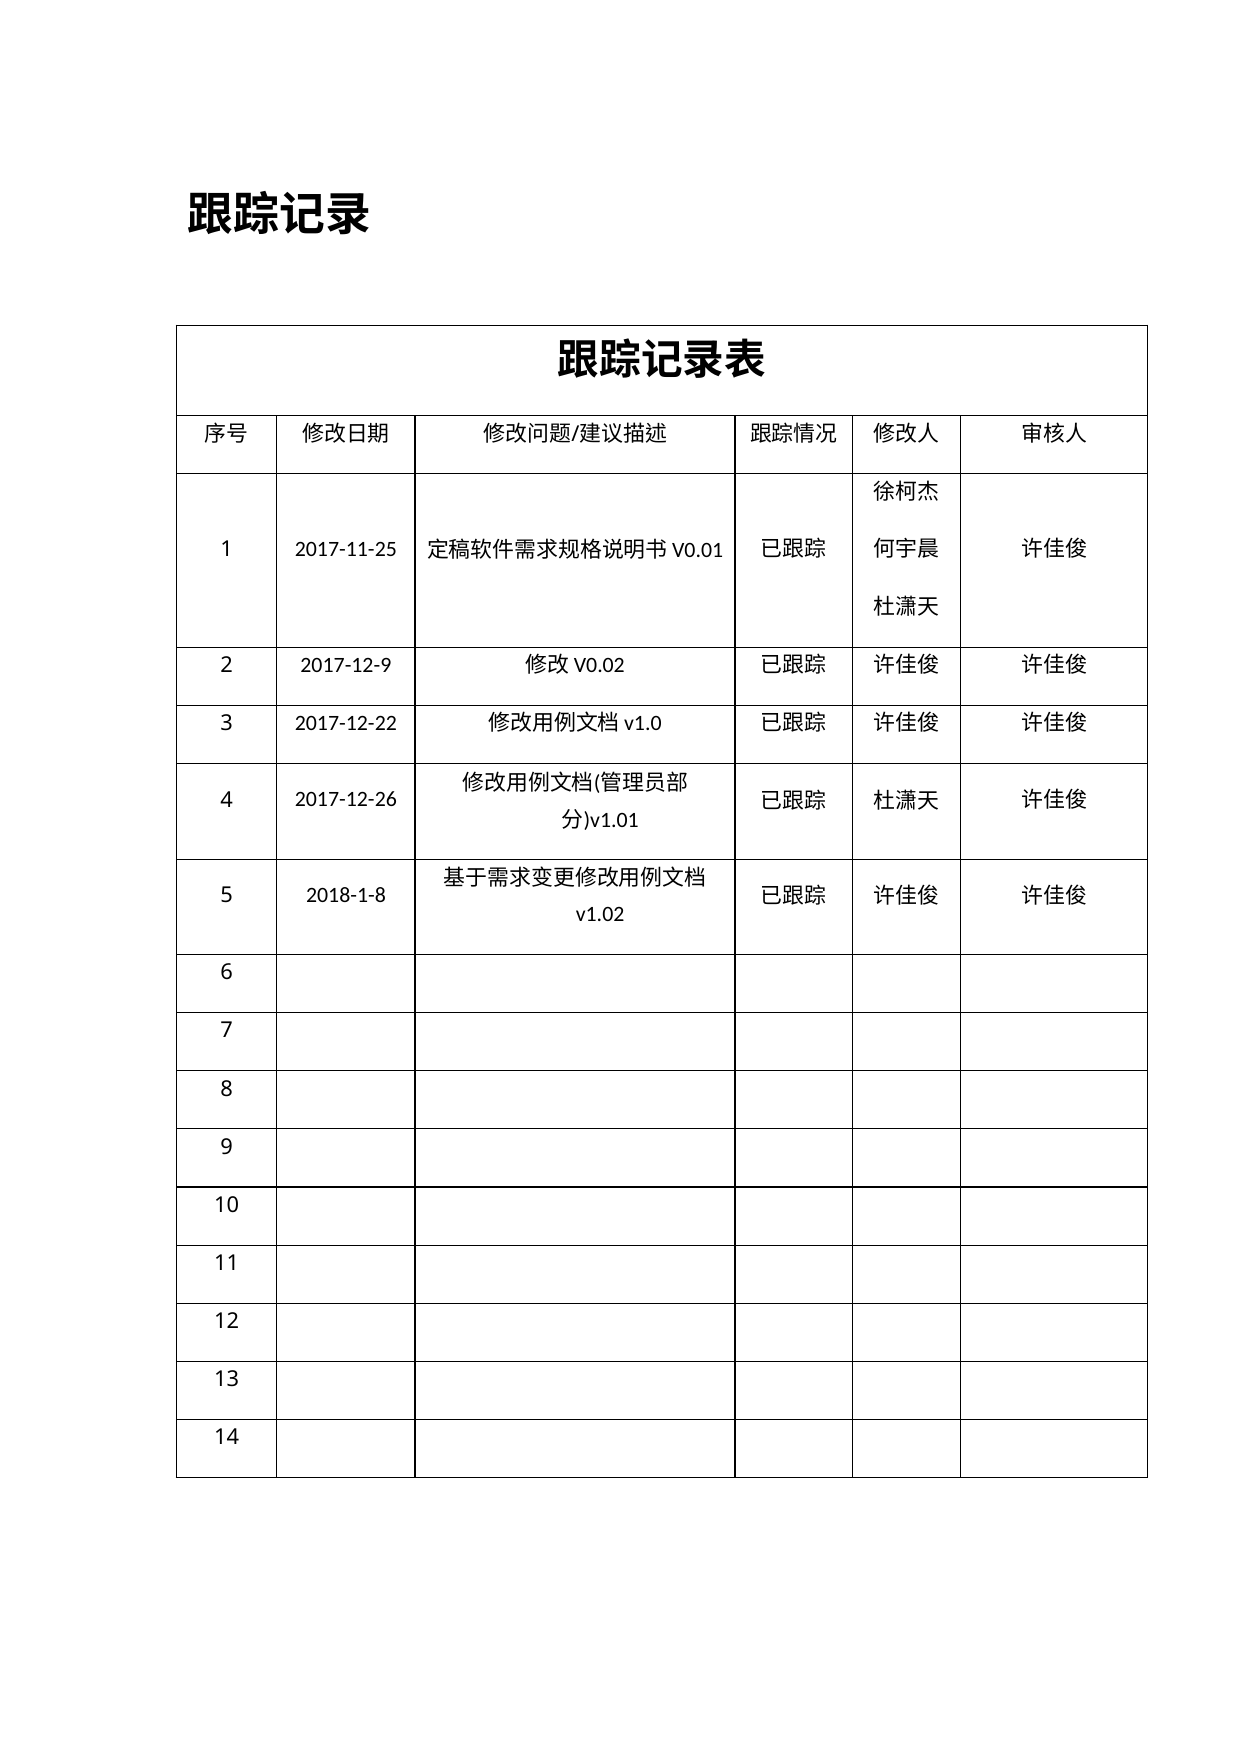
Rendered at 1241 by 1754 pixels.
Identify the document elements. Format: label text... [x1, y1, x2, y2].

table_cell [736, 955, 852, 1012]
table_cell 6 [177, 955, 276, 1012]
table_cell 13 [177, 1362, 276, 1419]
table_cell [277, 1420, 414, 1477]
table_cell [416, 1420, 734, 1477]
table_cell 12 [177, 1304, 276, 1361]
table_cell 8 [177, 1071, 276, 1128]
table_cell [961, 1304, 1147, 1361]
table_cell [416, 1362, 734, 1419]
table_cell [736, 1013, 852, 1070]
table_cell [853, 1362, 960, 1419]
table_cell 许佳俊 [853, 706, 960, 763]
table_cell [853, 1420, 960, 1477]
table_cell 许佳俊 [853, 860, 960, 954]
table_cell 许佳俊 [961, 860, 1147, 954]
table_cell [853, 1188, 960, 1244]
table_cell 已跟踪 [736, 648, 852, 705]
table_cell 修改用例文档(管理员部分)v1.01 [416, 764, 734, 858]
table_cell 2017-12-26 [277, 764, 414, 858]
table_cell [416, 1013, 734, 1070]
table_cell [853, 1129, 960, 1186]
table_cell [736, 1071, 852, 1128]
table_cell [961, 1013, 1147, 1070]
table_cell 3 [177, 706, 276, 763]
table_cell [853, 1246, 960, 1303]
table_cell [416, 1246, 734, 1303]
table_cell 审核人 [961, 416, 1147, 473]
table_cell 已跟踪 [736, 860, 852, 954]
table_cell [416, 1071, 734, 1128]
table_cell [736, 1304, 852, 1361]
table_cell [416, 955, 734, 1012]
table_cell 已跟踪 [736, 706, 852, 763]
table_cell 已跟踪 [736, 474, 852, 647]
table_cell 已跟踪 [736, 764, 852, 858]
table_cell [961, 1246, 1147, 1303]
table_cell [736, 1246, 852, 1303]
table_cell [961, 1420, 1147, 1477]
table_cell 跟踪情况 [736, 416, 852, 473]
table_cell [853, 955, 960, 1012]
table_cell [277, 1013, 414, 1070]
table_cell [277, 1246, 414, 1303]
table_cell [277, 1071, 414, 1128]
table_cell 许佳俊 [853, 648, 960, 705]
table_cell [416, 1188, 734, 1244]
table_cell [416, 1129, 734, 1186]
table_cell [277, 1129, 414, 1186]
table_cell 许佳俊 [961, 648, 1147, 705]
table_cell [853, 1013, 960, 1070]
table_cell 定稿软件需求规格说明书V0.01 [416, 474, 734, 647]
table_cell [736, 1362, 852, 1419]
table_cell 11 [177, 1246, 276, 1303]
table_cell [961, 1188, 1147, 1244]
table_cell [961, 1129, 1147, 1186]
table_cell 5 [177, 860, 276, 954]
table_cell 修改问题/建议描述 [416, 416, 734, 473]
table_cell [736, 1129, 852, 1186]
table_cell [961, 955, 1147, 1012]
table_cell 9 [177, 1129, 276, 1186]
table_cell [736, 1188, 852, 1244]
table_cell 14 [177, 1420, 276, 1477]
table_cell 序号 [177, 416, 276, 473]
table_cell [961, 1071, 1147, 1128]
table_cell 徐柯杰 何宇晨 杜潇天 [853, 474, 960, 647]
table_cell 2 [177, 648, 276, 705]
table_cell 许佳俊 [961, 474, 1147, 647]
table_cell 1 [177, 474, 276, 647]
table_cell [277, 1362, 414, 1419]
table_cell 修改V0.02 [416, 648, 734, 705]
table_cell 基于需求变更修改用例文档v1.02 [416, 860, 734, 954]
table_cell [736, 1420, 852, 1477]
table_cell [416, 1304, 734, 1361]
table_cell [853, 1304, 960, 1361]
table_cell [277, 1304, 414, 1361]
table_header 跟踪记录表 [177, 326, 1147, 415]
table_cell 杜潇天 [853, 764, 960, 858]
table_cell [277, 1188, 414, 1244]
text V1.02 2018/1/8跟踪记录 [187, 162, 1053, 259]
table_cell [277, 955, 414, 1012]
table_cell 7 [177, 1013, 276, 1070]
table_cell 修改用例文档v1.0 [416, 706, 734, 763]
table_cell 10 [177, 1188, 276, 1244]
table_cell 2017-12-22 [277, 706, 414, 763]
table_cell [853, 1071, 960, 1128]
table_cell 许佳俊 [961, 764, 1147, 858]
table_cell 2018-1-8 [277, 860, 414, 954]
table_cell 2017-11-25 [277, 474, 414, 647]
table_cell 修改日期 [277, 416, 414, 473]
table_cell 2017-12-9 [277, 648, 414, 705]
table_cell [961, 1362, 1147, 1419]
table_cell 修改人 [853, 416, 960, 473]
table_cell 4 [177, 764, 276, 858]
table_cell 许佳俊 [961, 706, 1147, 763]
